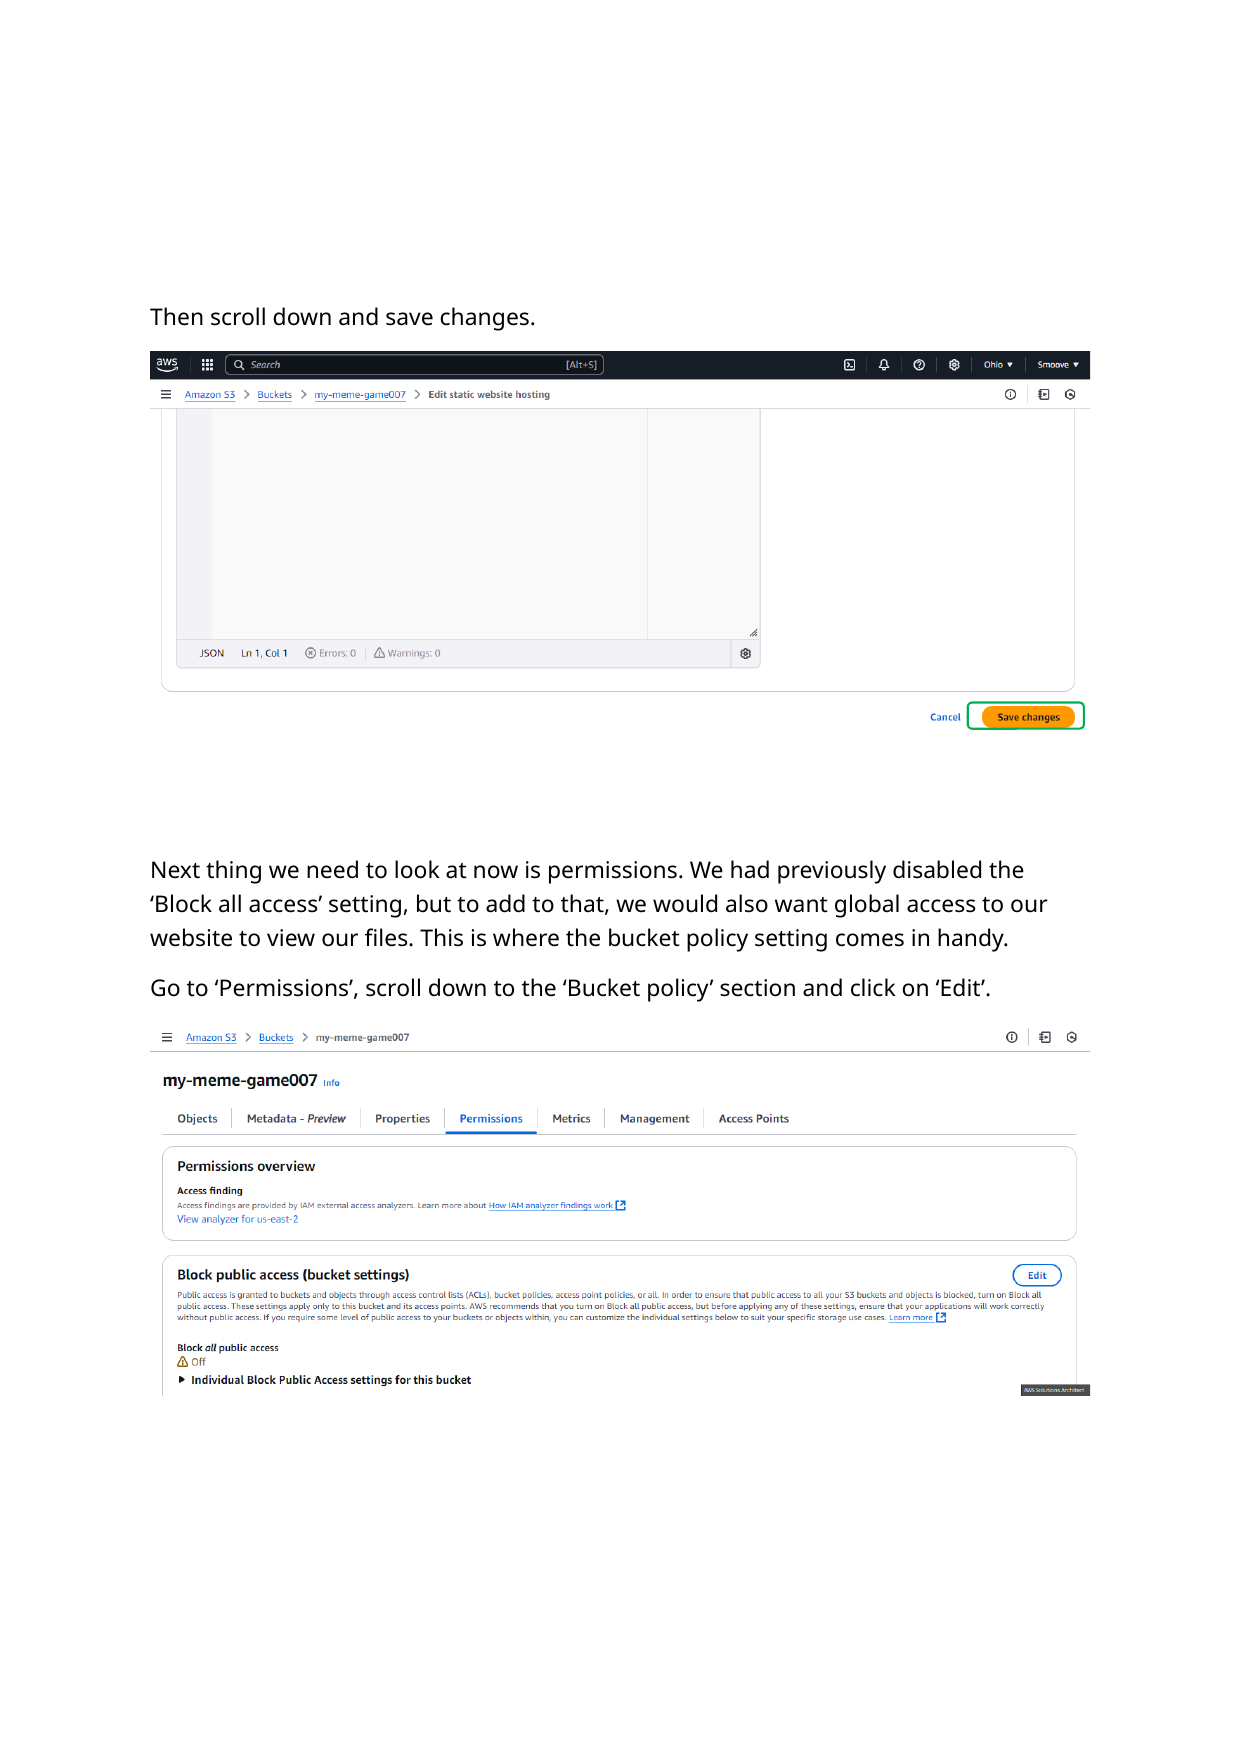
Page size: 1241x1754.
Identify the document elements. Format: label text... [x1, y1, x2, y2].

text Next thing we need to look at now is permissions. We had previously disabled the ‘Block all access’ setting, but to add to that, we would also want global access to our website to view our files. This is where the bucket policy setting comes in handy. [150, 854, 1090, 953]
text Then scroll down and save changes. [150, 301, 1090, 332]
picture [150, 1022, 1091, 1396]
text Go to ‘Permissions’, scroll down to the ‘Bucket policy’ section and click on ‘Edit’. [150, 972, 1090, 1003]
picture [150, 351, 1091, 735]
